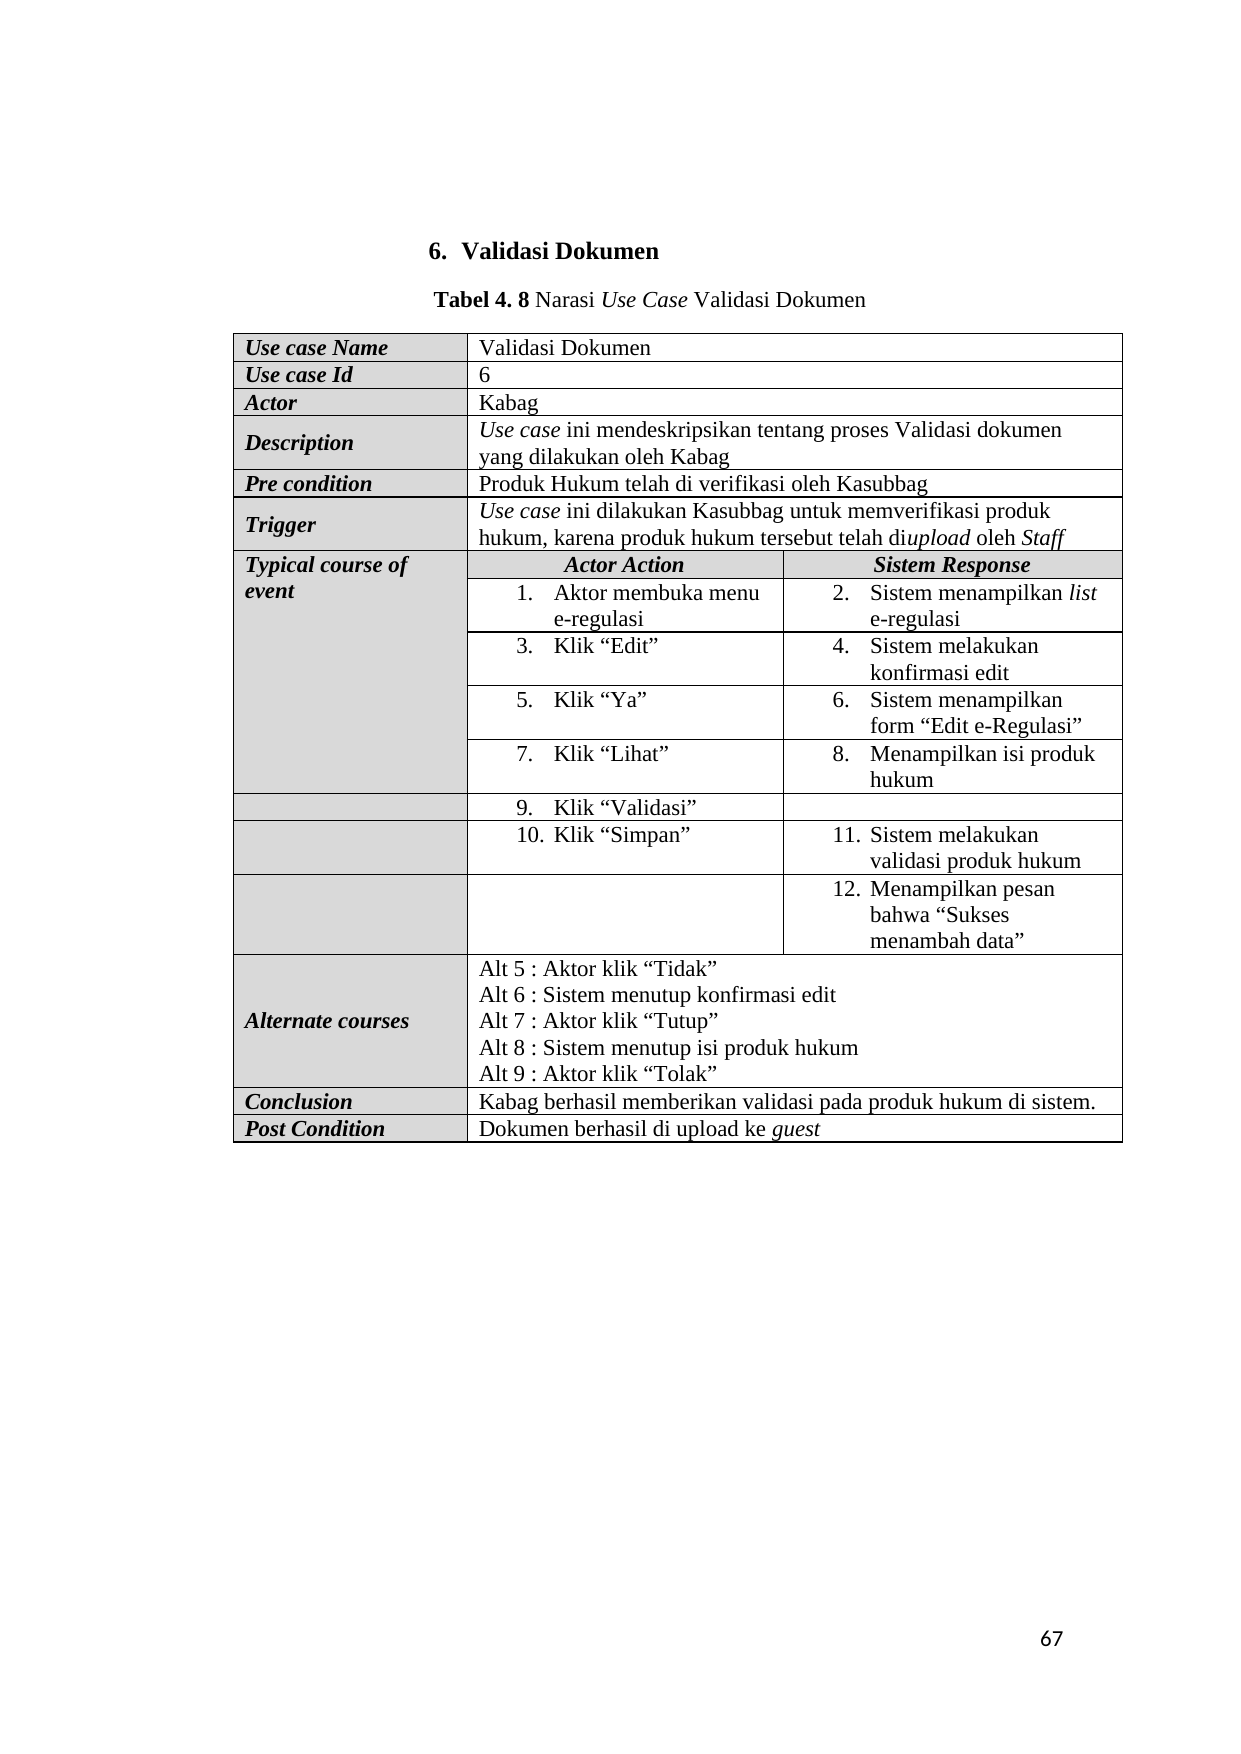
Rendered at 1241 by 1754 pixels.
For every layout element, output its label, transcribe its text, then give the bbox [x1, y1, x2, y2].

table_cell Sistem melakukan validasi produk hukum [784, 821, 1122, 874]
table_cell Klik “Edit” [468, 633, 783, 685]
table_cell Sistem melakukan konfirmasi edit [784, 633, 1122, 685]
table_cell Aktor membuka menu e-regulasi [468, 579, 783, 631]
table_cell Post Condition [234, 1115, 467, 1141]
table_cell Pre condition [234, 470, 467, 496]
table_cell Use case ini dilakukan Kasubbag untuk memverifikasi produk hukum, karena produk hukum tersebut telah diupload oleh Staff [468, 498, 1122, 550]
table_cell Klik “Simpan” [468, 821, 783, 874]
table_cell Menampilkan isi produk hukum [784, 740, 1122, 793]
table_cell 6 [468, 362, 1122, 388]
table_cell Klik “Validasi” [468, 794, 783, 820]
table_cell [784, 794, 1122, 820]
table_cell Actor [234, 389, 467, 415]
text Tabel 4. 8 Narasi Use Case Validasi Dokumen [236, 286, 1063, 312]
table_cell [234, 875, 467, 954]
table_cell Dokumen berhasil di upload ke guest [468, 1115, 1122, 1141]
table_header Use case Name [234, 334, 467, 361]
table_cell Klik “Ya” [468, 686, 783, 739]
table_cell Description [234, 416, 467, 469]
table_cell Kabag [468, 389, 1122, 415]
table_cell Actor Action [468, 551, 783, 578]
table_cell Trigger [234, 498, 467, 550]
table_cell Typical course of event [234, 551, 467, 793]
table_cell Sistem Response [784, 551, 1122, 578]
table_cell Menampilkan pesan bahwa “Sukses menambah data” [784, 875, 1122, 954]
table_cell Conclusion [234, 1088, 467, 1114]
table_cell Use case ini mendeskripsikan tentang proses Validasi dokumen yang dilakukan oleh Kabag [468, 416, 1122, 469]
table_cell Sistem menampilkan form “Edit e-Regulasi” [784, 686, 1122, 739]
table_cell [468, 875, 783, 954]
table_cell Alternate courses [234, 955, 467, 1087]
list Validasi Dokumen [428, 236, 1063, 265]
table_cell [234, 794, 467, 820]
table_cell Produk Hukum telah di verifikasi oleh Kasubbag [468, 470, 1122, 496]
table_cell Kabag berhasil memberikan validasi pada produk hukum di sistem. [468, 1088, 1122, 1114]
table_cell Alt 5 : Aktor klik “Tidak” Alt 6 : Sistem menutup konfirmasi edit Alt 7 : Aktor klik “Tutup” Alt 8 : Sistem menutup isi produk hukum Alt 9 : Aktor klik “Tolak” [468, 955, 1122, 1087]
table_cell Use case Id [234, 362, 467, 388]
table_cell Sistem menampilkan list e-regulasi [784, 579, 1122, 631]
table_cell Klik “Lihat” [468, 740, 783, 793]
table_cell [234, 821, 467, 874]
table_header Validasi Dokumen [468, 334, 1122, 361]
